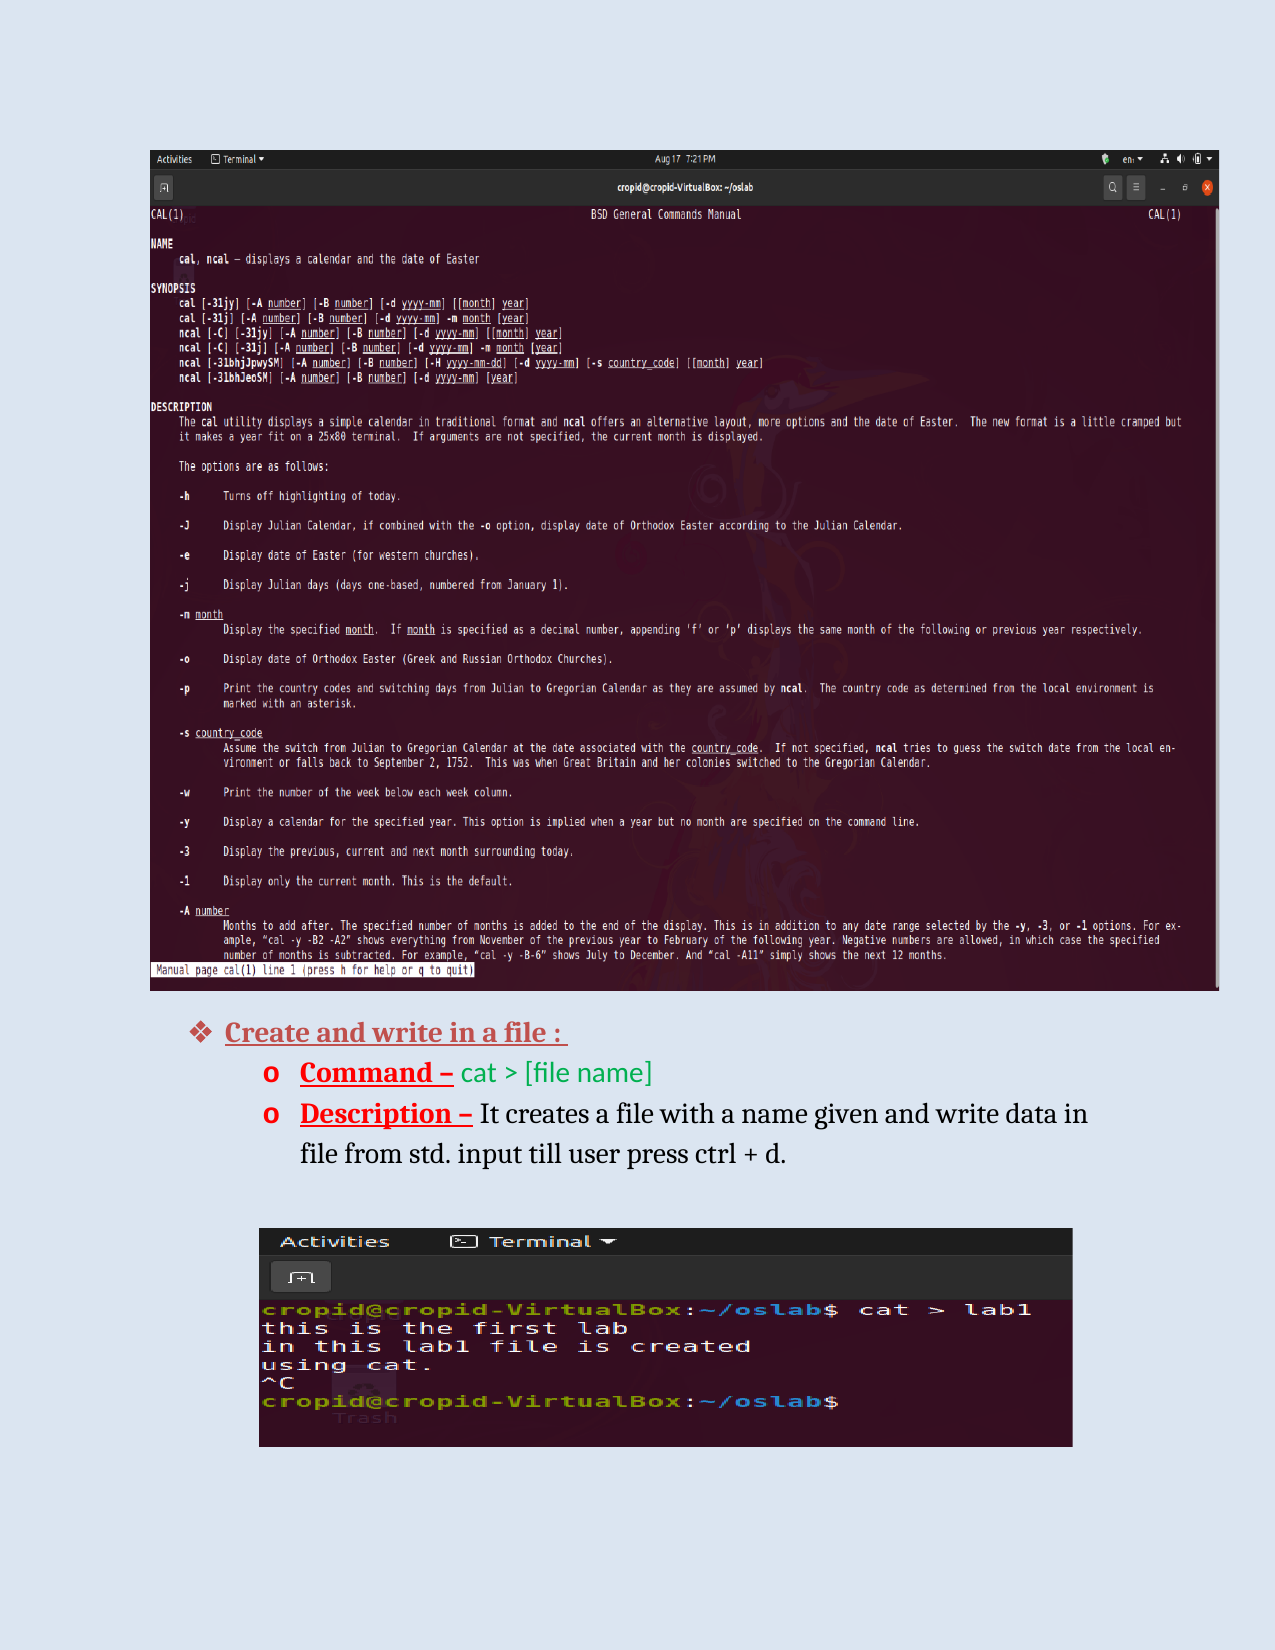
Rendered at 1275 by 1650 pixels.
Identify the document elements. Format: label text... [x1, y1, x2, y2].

list Create and write in a file : [187, 1016, 1125, 1049]
list Command – cat > [file name] [262, 1054, 1125, 1091]
list Description – It creates a file with a name given and write data in file from std. input till user press ctrl + d. [262, 1097, 1125, 1171]
picture [150, 150, 1220, 991]
picture [259, 1228, 1073, 1447]
